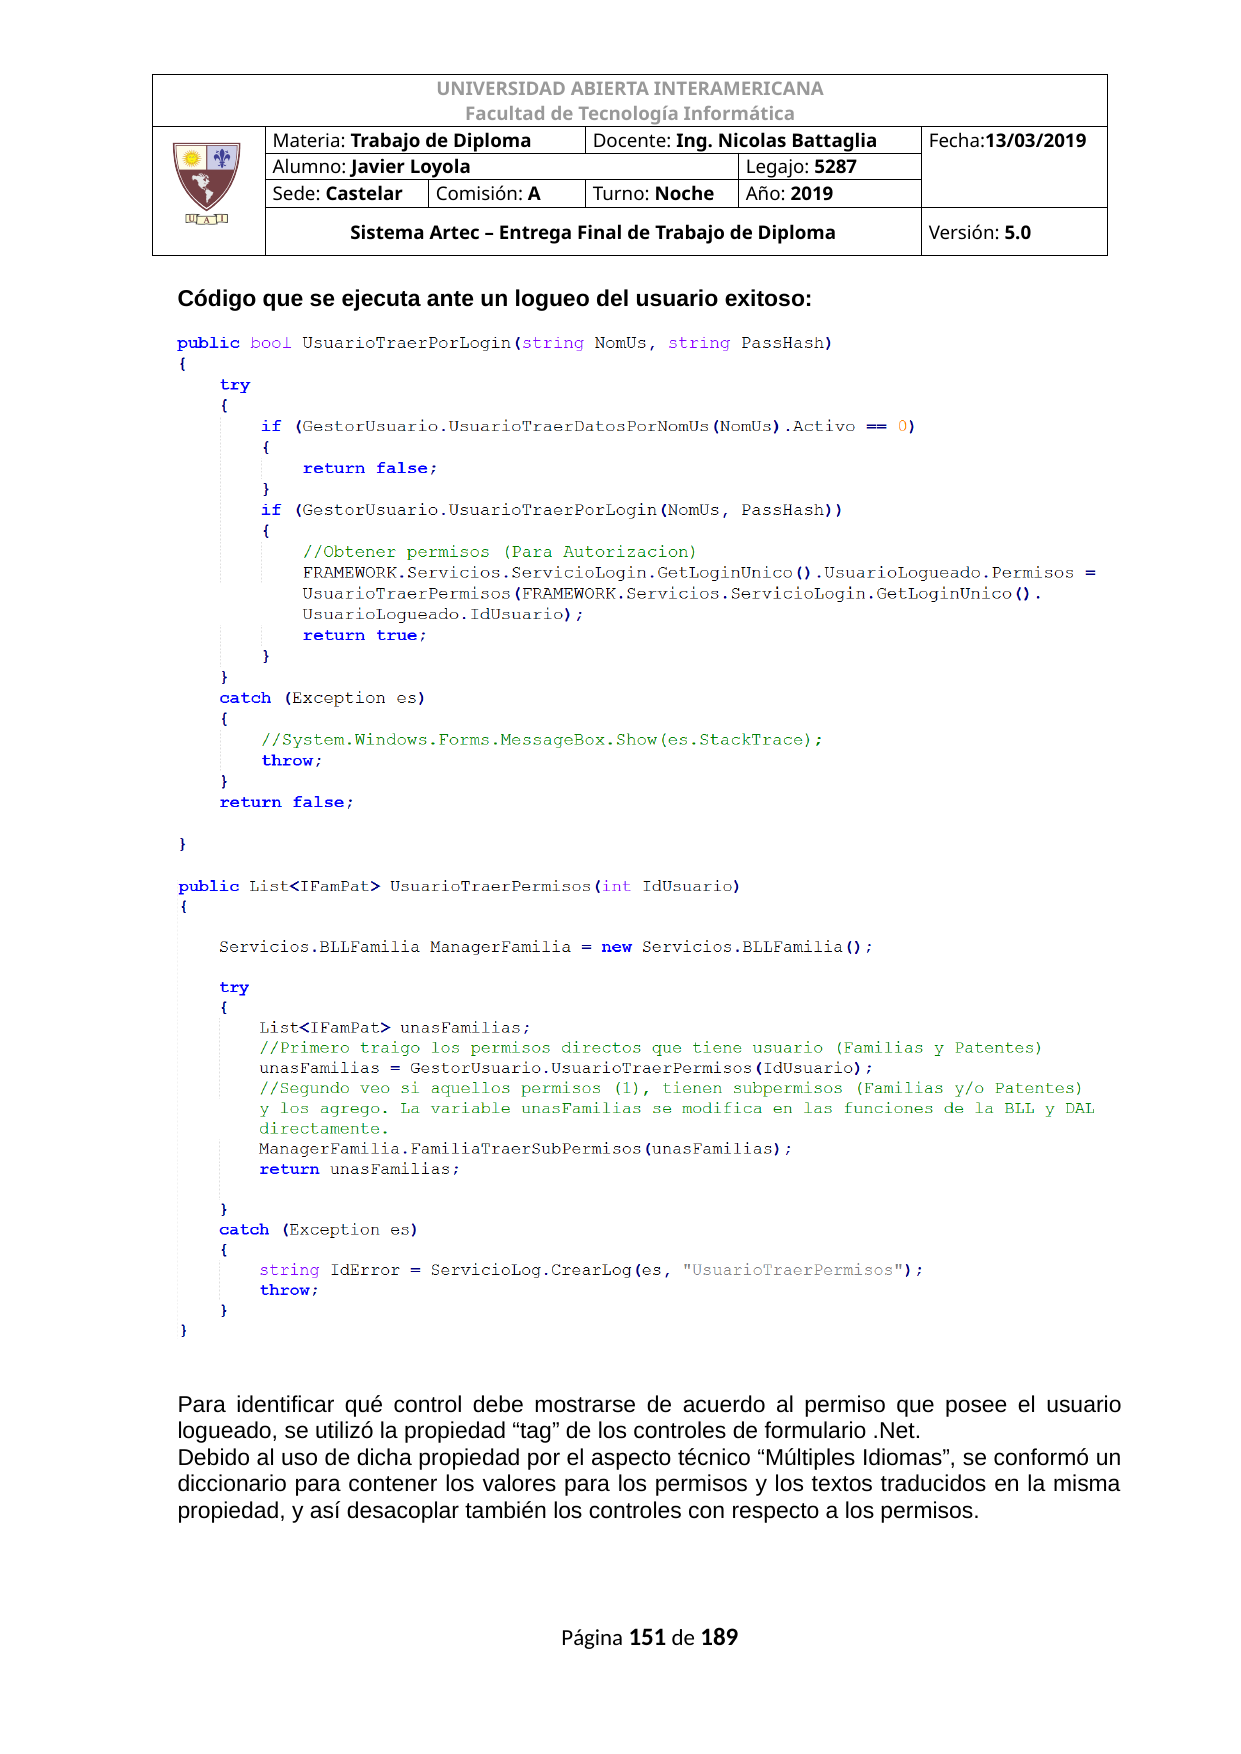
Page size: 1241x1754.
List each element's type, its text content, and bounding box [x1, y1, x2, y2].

text Para identificar qué control debe mostrarse de acuerdo al permiso que posee el usuario logueado, se utilizó la propiedad “tag” de los controles de formulario .Net. [177, 1391, 1122, 1444]
text Código que se ejecuta ante un logueo del usuario exitoso: [177, 284, 1122, 311]
picture [177, 337, 1098, 855]
picture [177, 880, 1098, 1339]
text Debido al uso de dicha propiedad por el aspecto técnico “Múltiples Idiomas”, se conformó un diccionario para contener los valores para los permisos y los textos traducidos en la misma propiedad, y así desacoplar también los controles con respecto a los permisos. [177, 1444, 1122, 1523]
picture [157, 136, 257, 228]
